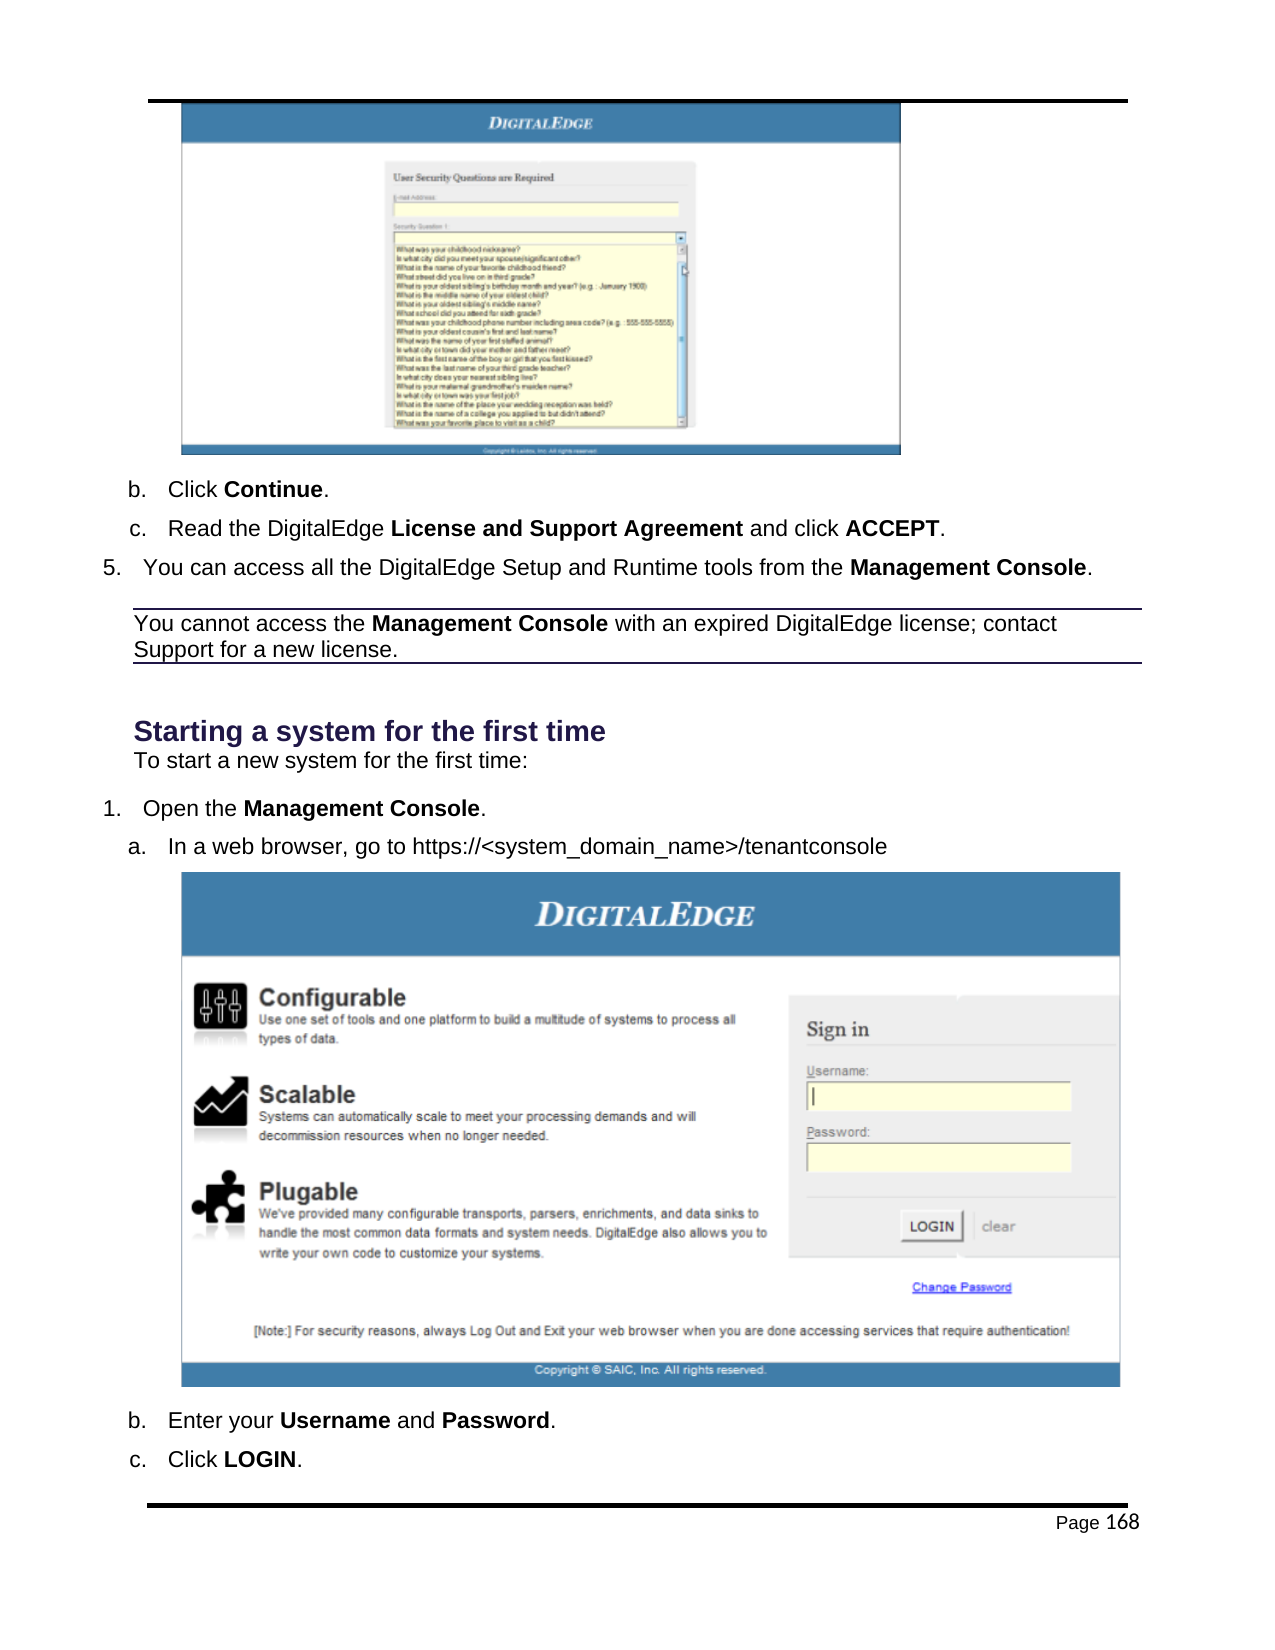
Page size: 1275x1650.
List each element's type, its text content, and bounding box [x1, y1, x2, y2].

list Click Continue. [147, 476, 1142, 502]
text You cannot access the Management Console with an expired DigitalEdge license; contact Support for a new license. [133, 610, 1142, 662]
picture [181, 872, 1121, 1387]
list Read the DigitalEdge License and Support Agreement and click ACCEPT. [147, 515, 1142, 541]
list In a web browser, go to https://<system_domain_name>/tenantconsole [147, 833, 1142, 860]
list You can access all the DigitalEdge Setup and Runtime tools from the Management Console. [122, 554, 1142, 580]
list Enter your Username and Password. [147, 1407, 1142, 1434]
picture [181, 103, 901, 455]
text To start a new system for the first time: [133, 747, 1142, 774]
list Open the Management Console. [122, 794, 1142, 821]
subtitle Starting a system for the first time [133, 714, 1142, 747]
list Click LOGIN. [147, 1446, 1142, 1472]
